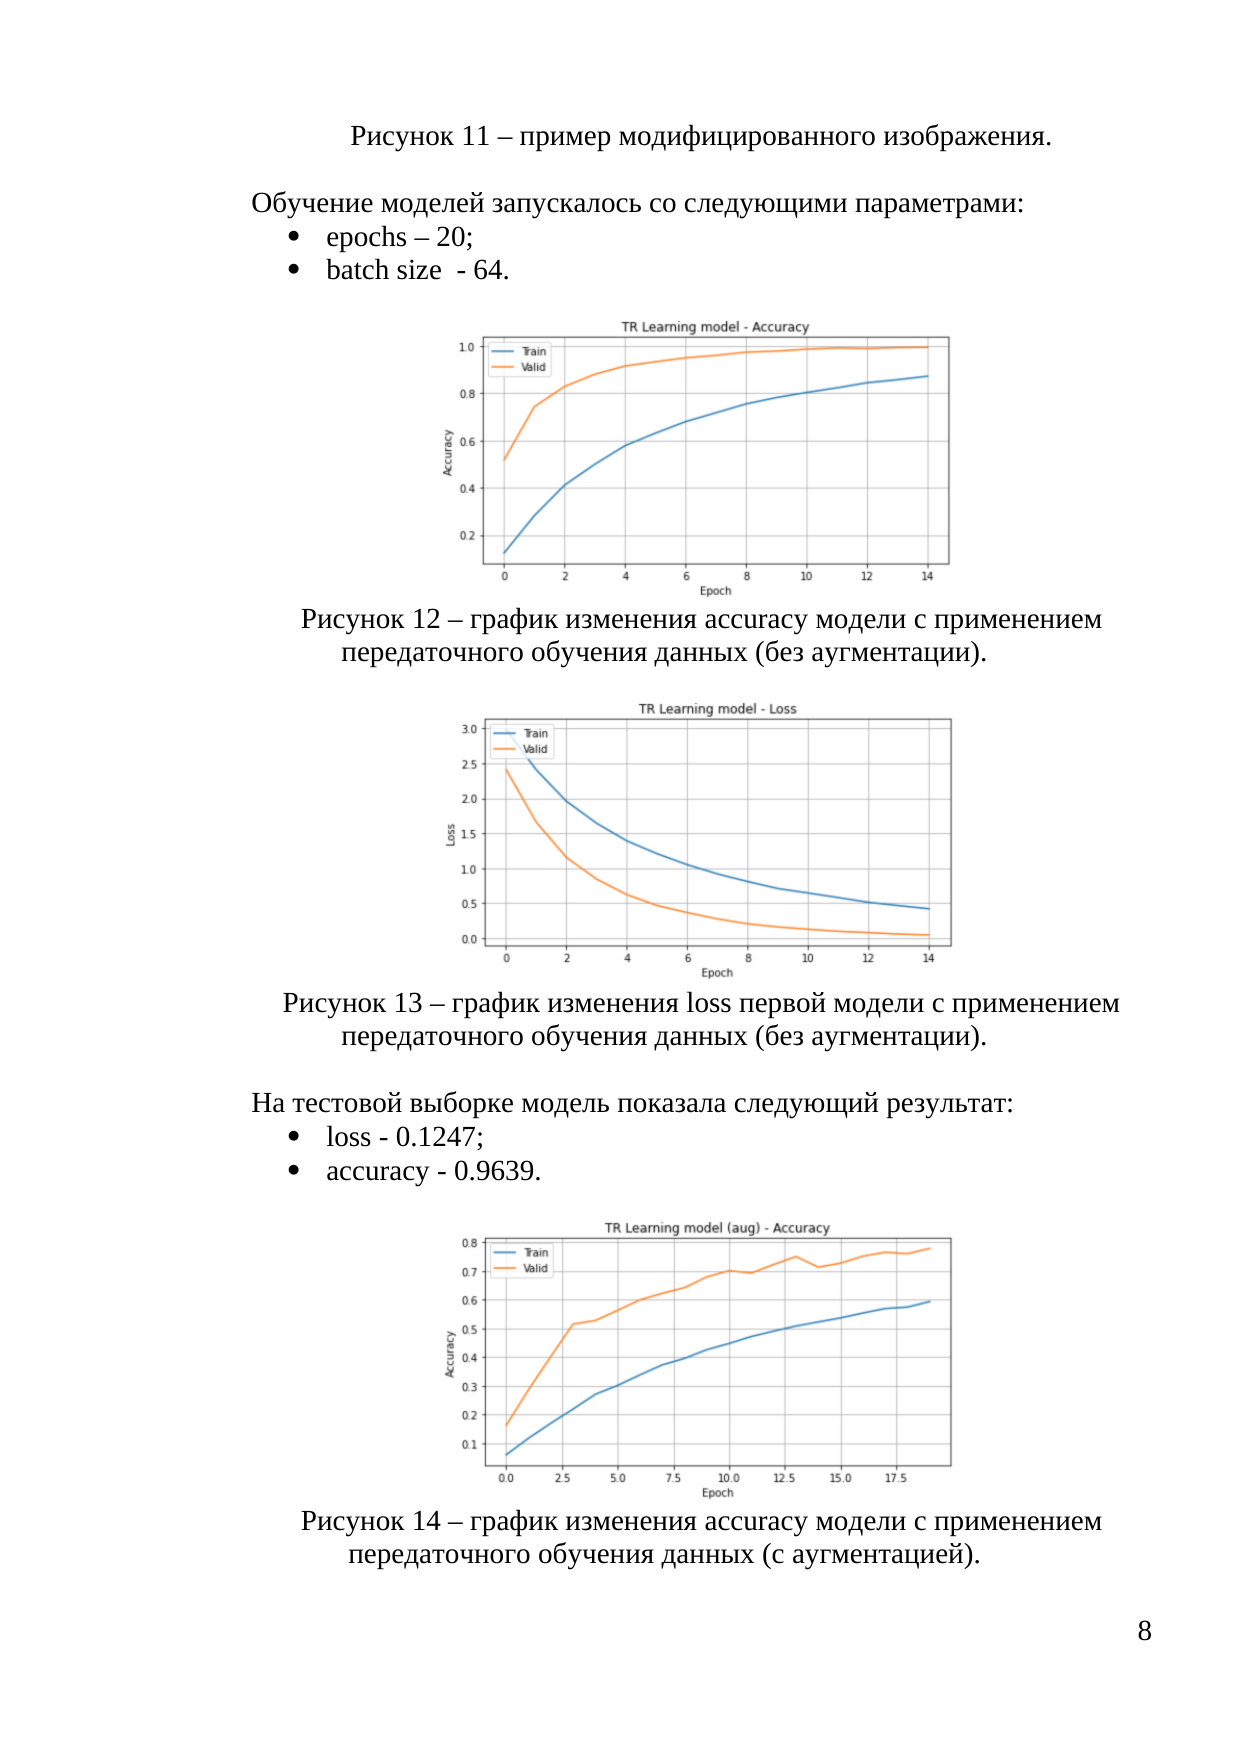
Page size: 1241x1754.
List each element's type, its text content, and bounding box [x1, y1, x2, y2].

text Рисунок 11 – пример модифицированного изображения. [177, 118, 1152, 152]
picture [443, 701, 960, 985]
picture [439, 1219, 963, 1504]
list epochs – 20; [288, 219, 1152, 252]
text Обучение моделей запускалось со следующими параметрами: [177, 185, 1152, 219]
text На тестовой выборке модель показала следующий результат: [177, 1085, 1152, 1119]
picture [441, 319, 962, 601]
list accuracy - 0.9639. [288, 1153, 1152, 1186]
text Рисунок 12 – график изменения accuracy модели с применением передаточного обучения данных (без аугментации). [177, 601, 1152, 668]
text Рисунок 13 – график изменения loss первой модели с применением передаточного обучения данных (без аугментации). [177, 985, 1152, 1052]
list batch size - 64. [288, 252, 1152, 286]
text Рисунок 14 – график изменения accuracy модели с применением передаточного обучения данных (с аугментацией). [177, 1503, 1152, 1570]
list loss - 0.1247; [288, 1119, 1152, 1153]
